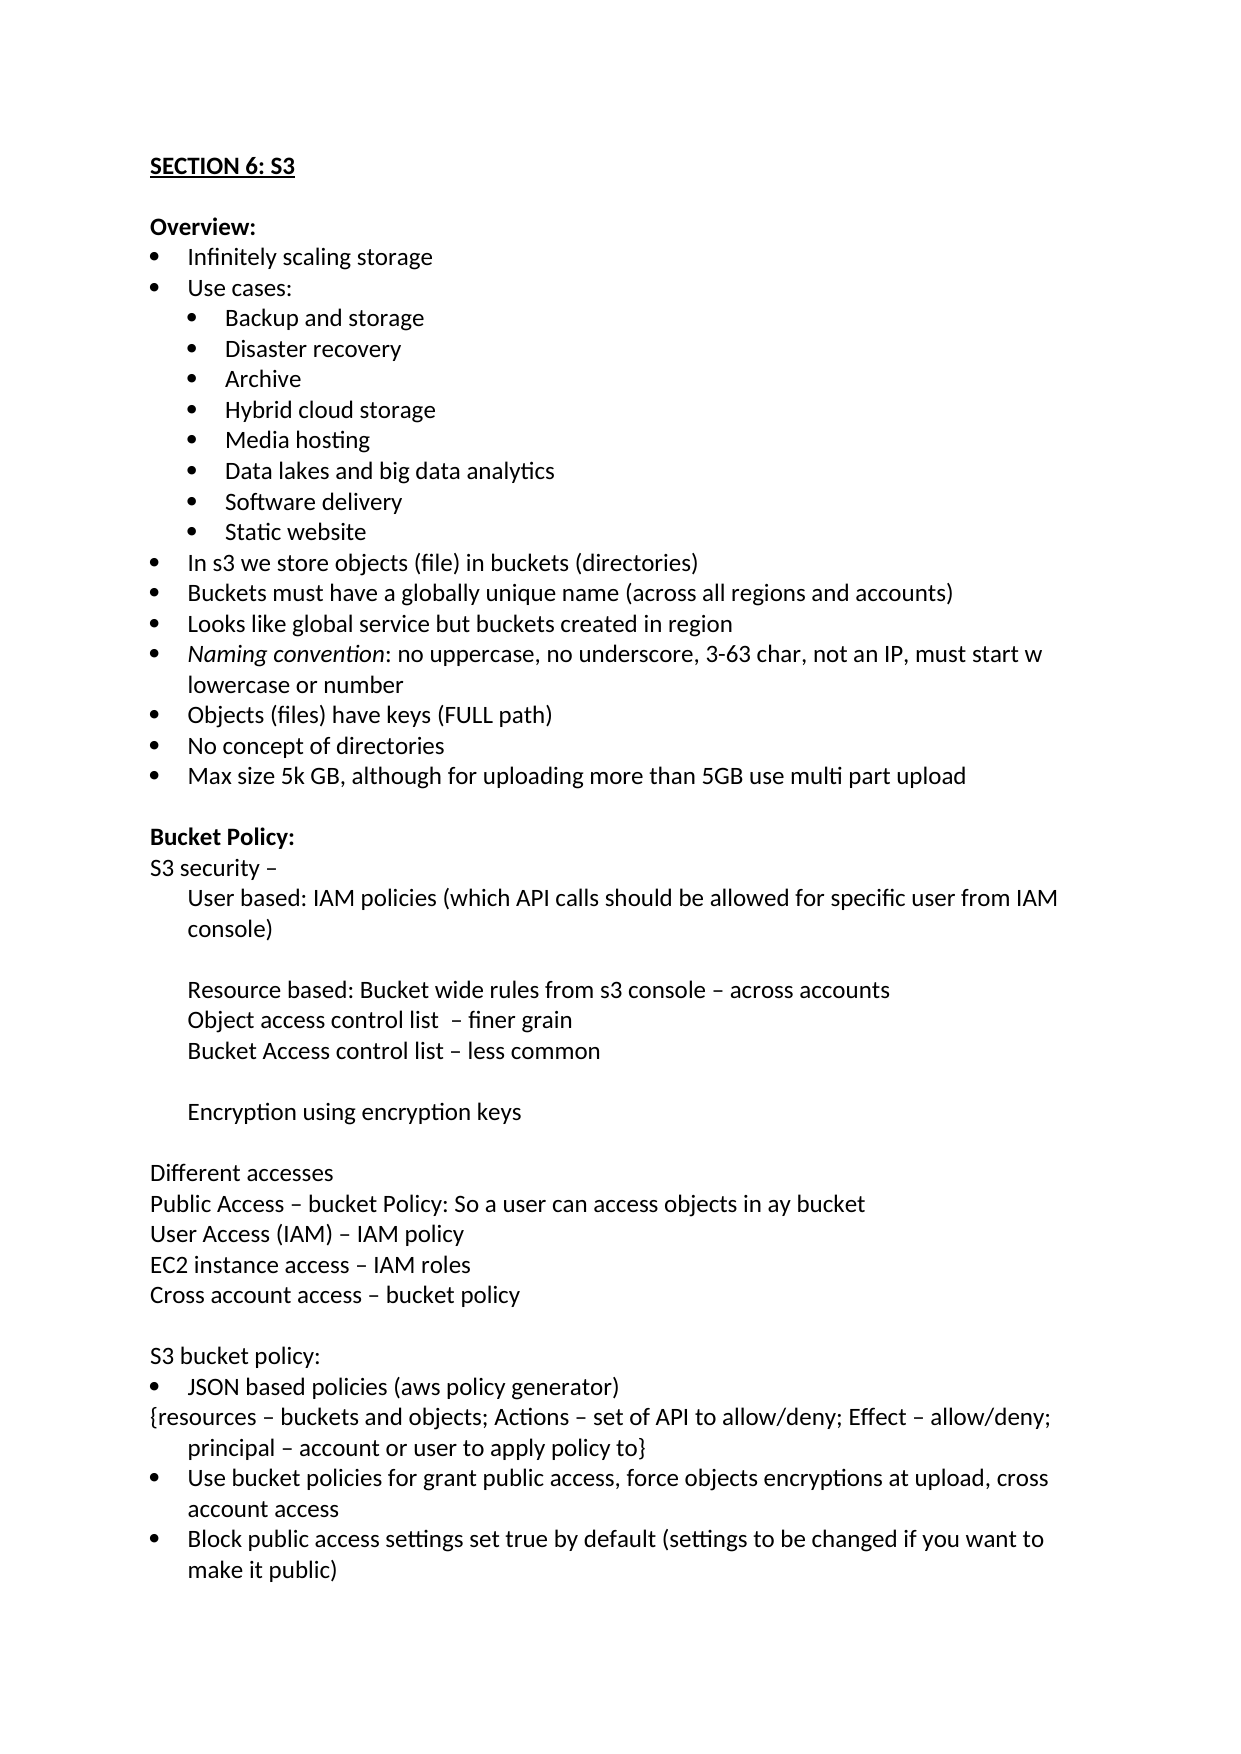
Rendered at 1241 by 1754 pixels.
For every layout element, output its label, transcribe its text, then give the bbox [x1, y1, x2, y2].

list S3 bucket policy: [150, 1340, 1090, 1371]
text SECTION 6: S3 [150, 150, 1090, 181]
list Different accesses [150, 1157, 1090, 1188]
list Looks like global service but buckets created in region [150, 608, 1090, 638]
list Resource based: Bucket wide rules from s3 console – across accounts [150, 974, 1090, 1004]
list Buckets must have a globally unique name (across all regions and accounts) [150, 577, 1090, 608]
list Bucket Access control list – less common [187, 1035, 1090, 1066]
list No concept of directories [150, 730, 1090, 760]
text Overview: [150, 211, 1090, 242]
list User Access (IAM) – IAM policy [150, 1218, 1090, 1249]
list Use bucket policies for grant public access, force objects encryptions at upload, cross account access [150, 1462, 1090, 1523]
list Encryption using encryption keys [187, 1096, 1090, 1127]
list Disaster recovery [187, 333, 1090, 364]
list Backup and storage [187, 303, 1090, 333]
list Bucket Policy: [150, 821, 1090, 852]
list User based: IAM policies (which API calls should be allowed for specific user from IAM console) [150, 882, 1090, 943]
list Max size 5k GB, although for uploading more than 5GB use multi part upload [150, 760, 1090, 791]
list Objects (files) have keys (FULL path) [150, 699, 1090, 730]
list Archive [187, 364, 1090, 394]
list Cross account access – bucket policy [150, 1279, 1090, 1310]
list Data lakes and big data analytics [187, 455, 1090, 486]
list Software delivery [187, 486, 1090, 516]
list Infinitely scaling storage [150, 242, 1090, 272]
list Public Access – bucket Policy: So a user can access objects in ay bucket [150, 1188, 1090, 1218]
list {resources – buckets and objects; Actions – set of API to allow/deny; Effect – allow/deny; principal – account or user to apply policy to} [150, 1401, 1090, 1462]
list EC2 instance access – IAM roles [150, 1249, 1090, 1279]
list Object access control list – finer grain [150, 1004, 1090, 1035]
list Hybrid cloud storage [187, 394, 1090, 425]
list Block public access settings set true by default (settings to be changed if you want to make it public) [150, 1523, 1090, 1584]
list Naming convention: no uppercase, no underscore, 3-63 char, not an IP, must start w lowercase or number [150, 638, 1090, 699]
list S3 security – [150, 852, 1090, 882]
list JSON based policies (aws policy generator) [150, 1371, 1090, 1401]
list In s3 we store objects (file) in buckets (directories) [150, 547, 1090, 577]
list Media hosting [187, 425, 1090, 455]
list Use cases: [150, 272, 1090, 303]
list Static website [187, 516, 1090, 547]
